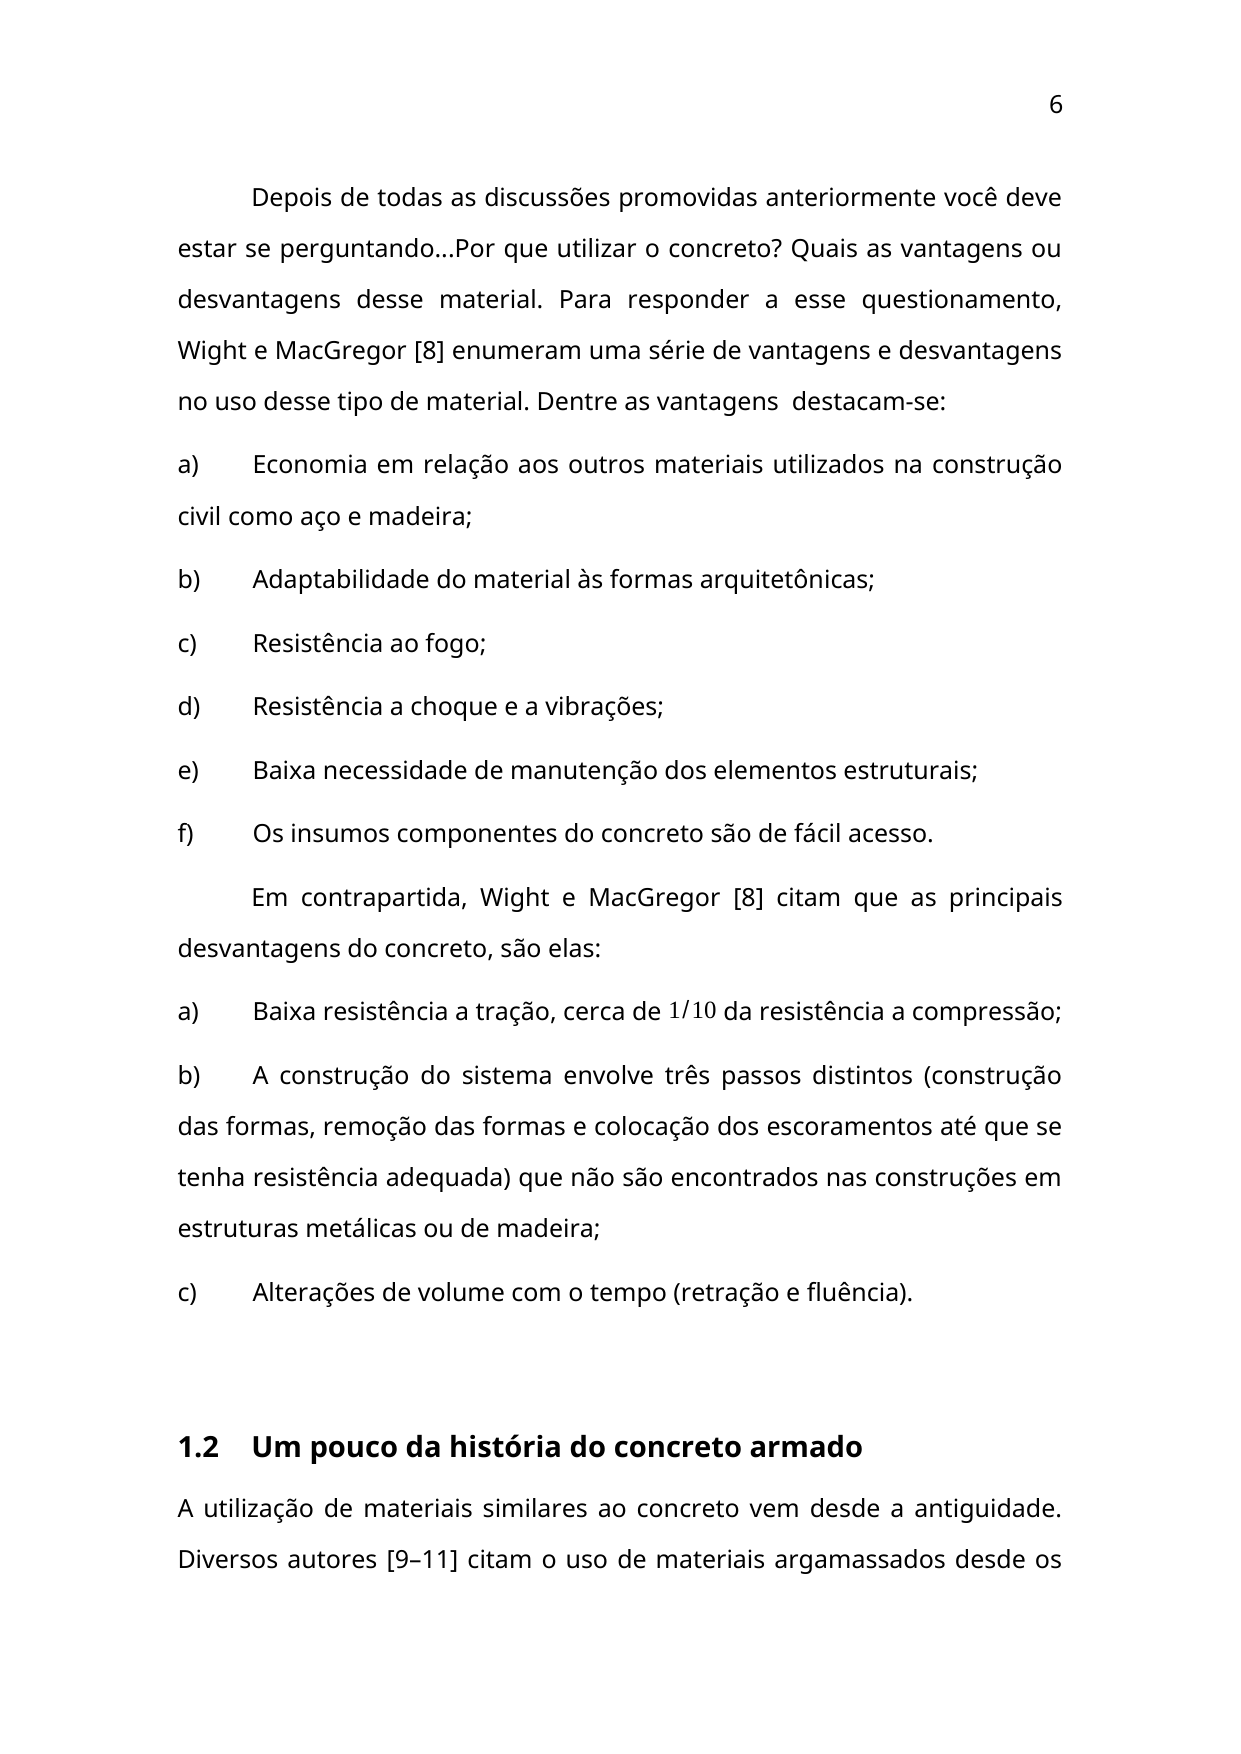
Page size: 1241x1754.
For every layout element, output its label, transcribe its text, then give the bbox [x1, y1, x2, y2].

list Economia em relação aos outros materiais utilizados na construção civil como aço e madeira; [177, 447, 1063, 532]
list Os insumos componentes do concreto são de fácil acesso. [177, 816, 1063, 850]
list Alterações de volume com o tempo (retração e fluência). [177, 1274, 1063, 1308]
subtitle Um pouco da história do concreto armado [177, 1426, 1063, 1466]
text Depois de todas as discussões promovidas anteriormente você deve estar se perguntando...Por que utilizar o concreto? Quais as vantagens ou desvantagens desse material. Para responder a esse questionamento, Wight e MacGregor [8] enumeram uma série de vantagens e desvantagens no uso desse tipo de material. Dentre as vantagens destacam-se: [177, 179, 1063, 418]
list Resistência ao fogo; [177, 625, 1063, 659]
list A construção do sistema envolve três passos distintos (construção das formas, remoção das formas e colocação dos escoramentos até que se tenha resistência adequada) que não são encontrados nas construções em estruturas metálicas ou de madeira; [177, 1057, 1063, 1245]
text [177, 1491, 1063, 1576]
list Baixa resistência a tração, cerca de da resistência a compressão; [177, 994, 1063, 1028]
list Baixa necessidade de manutenção dos elementos estruturais; [177, 752, 1063, 786]
list Resistência a choque e a vibrações; [177, 689, 1063, 723]
text Em contrapartida, Wight e MacGregor [8] citam que as principais desvantagens do concreto, são elas: [177, 879, 1063, 964]
list Adaptabilidade do material às formas arquitetônicas; [177, 562, 1063, 596]
